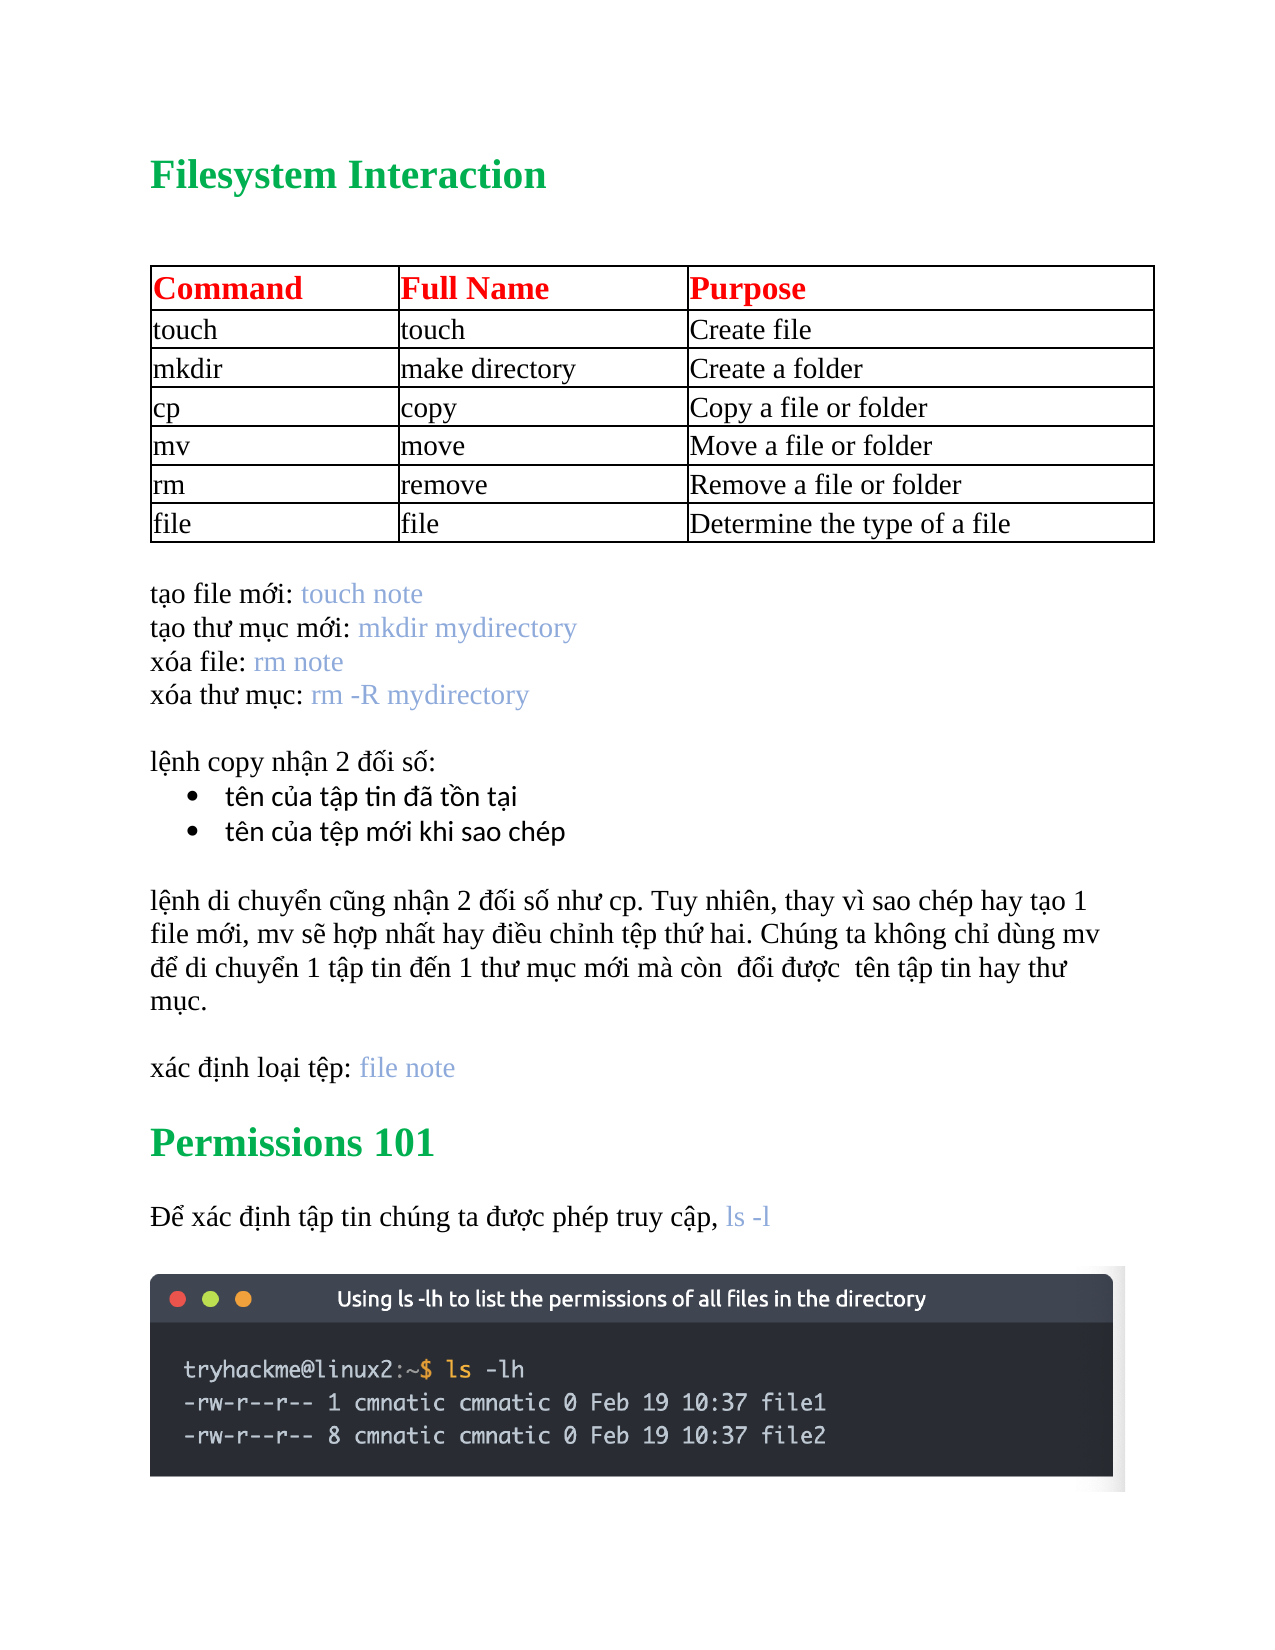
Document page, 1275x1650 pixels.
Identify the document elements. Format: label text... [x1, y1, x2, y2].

table_cell mkdir [152, 349, 398, 386]
text lệnh di chuyển cũng nhận 2 đối số như cp. Tuy nhiên, thay vì sao chép hay tạo 1 file mới, mv sẽ hợp nhất hay điều chỉnh tệp thứ hai. Chúng ta không chỉ dùng mv để di chuyển 1 tập tin đến 1 thư mục mới mà còn đổi được tên tập tin hay thư mục. [150, 883, 1125, 1017]
table_cell file [400, 504, 687, 541]
table_cell Copy a file or folder [689, 388, 1153, 425]
text Để xác định tập tin chúng ta được phép truy cập, ls -l [150, 1199, 1125, 1232]
table_cell touch [400, 311, 687, 347]
table_cell rm [152, 466, 398, 502]
table_header Purpose [689, 267, 1153, 308]
table_header Command [152, 267, 398, 308]
table_cell cp [152, 388, 398, 425]
table_cell Remove a file or folder [689, 466, 1153, 502]
table_cell Create a folder [689, 349, 1153, 386]
text tạo file mới: touch note [150, 577, 1125, 610]
table_cell file [152, 504, 398, 541]
table_header Full Name [400, 267, 687, 308]
picture [150, 1266, 1125, 1492]
table_cell remove [400, 466, 687, 502]
text Filesystem Interaction [150, 150, 1125, 198]
text Permissions 101 [150, 1117, 1125, 1165]
list tên của tập tin đã tồn tại [187, 778, 1125, 813]
list tên của tệp mới khi sao chép [187, 813, 1125, 849]
table_cell Move a file or folder [689, 427, 1153, 463]
text lệnh copy nhận 2 đối số: [150, 744, 1125, 778]
text tạo thư mục mới: mkdir mydirectory [150, 610, 1125, 644]
table_cell Create file [689, 311, 1153, 347]
table_cell mv [152, 427, 398, 463]
table_cell touch [152, 311, 398, 347]
table_cell copy [400, 388, 687, 425]
text xóa file: rm note [150, 644, 1125, 677]
text xác định loại tệp: file note [150, 1050, 1125, 1084]
table_cell make directory [400, 349, 687, 386]
table_cell Determine the type of a file [689, 504, 1153, 541]
text xóa thư mục: rm -R mydirectory [150, 677, 1125, 711]
table_cell move [400, 427, 687, 463]
